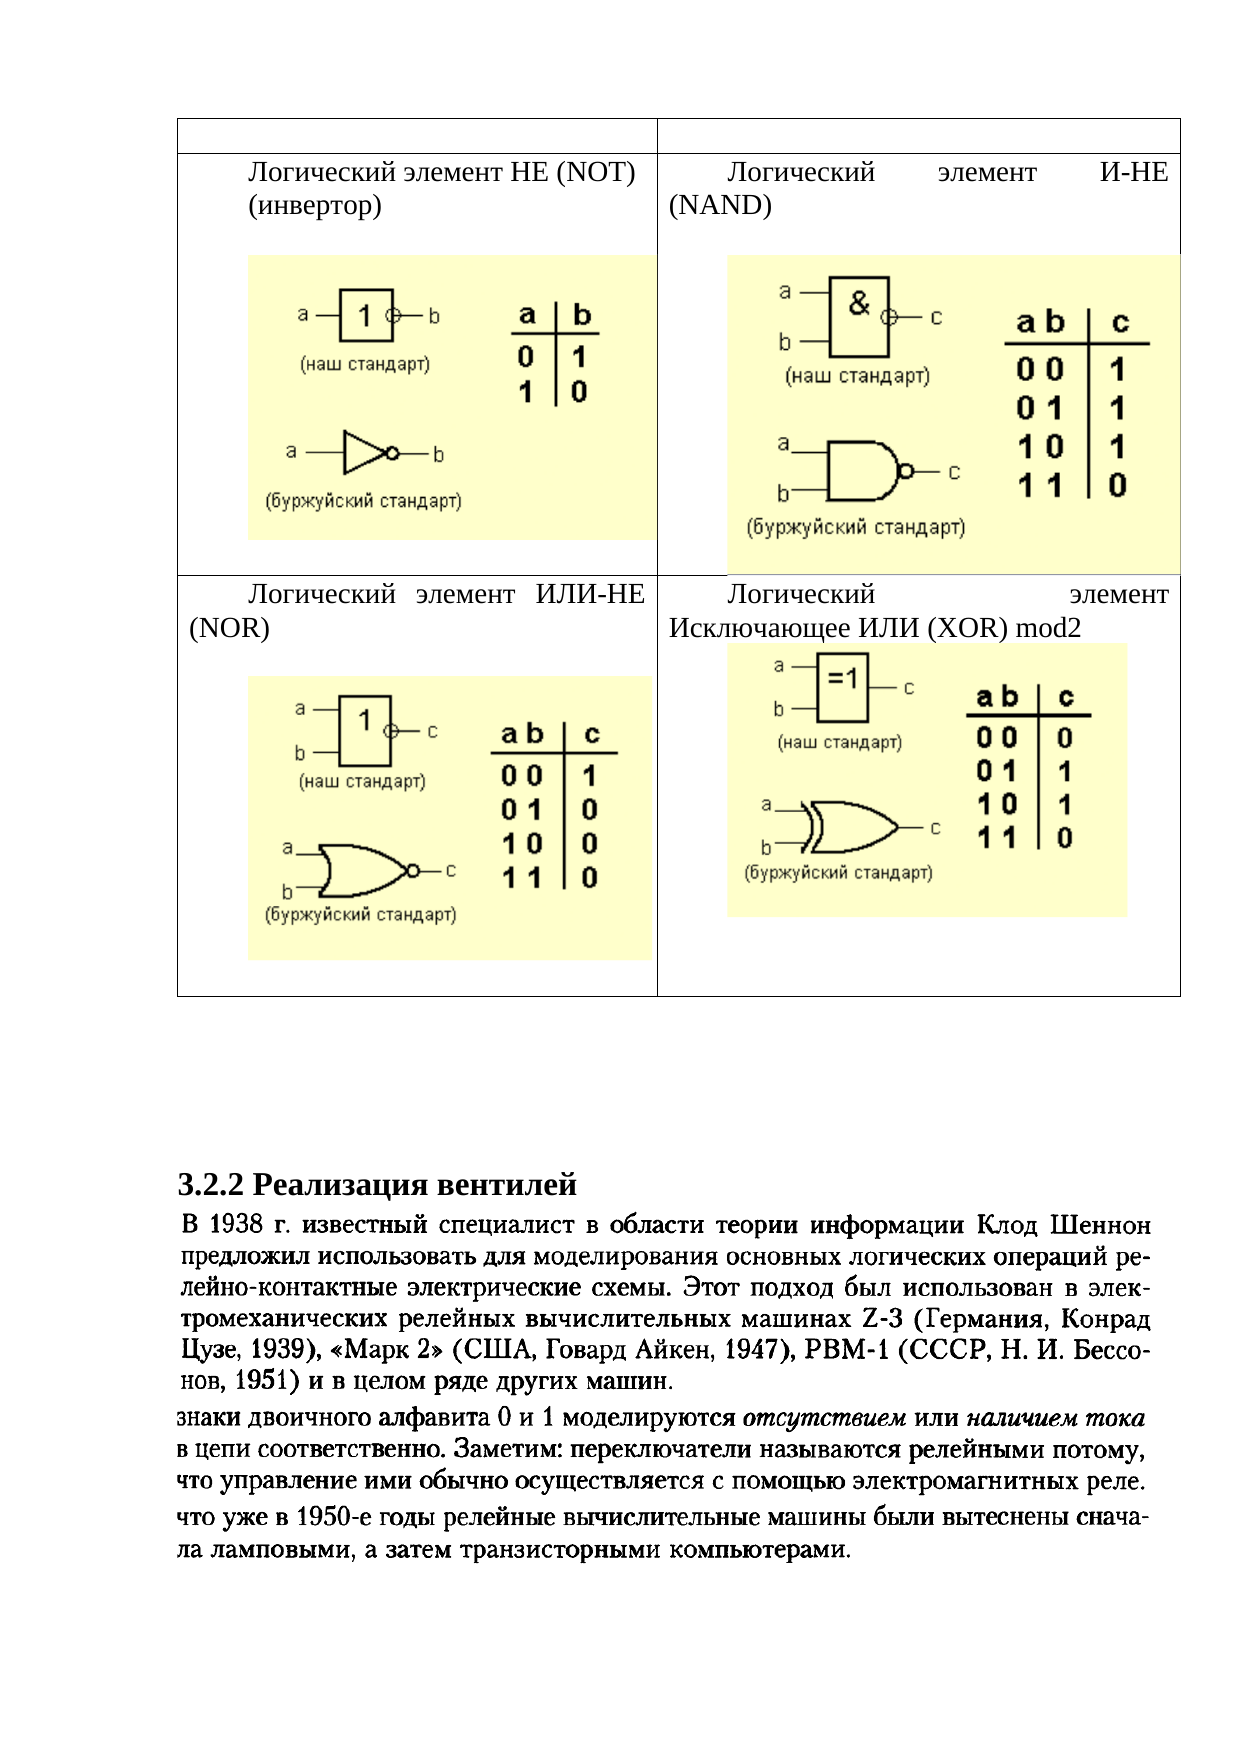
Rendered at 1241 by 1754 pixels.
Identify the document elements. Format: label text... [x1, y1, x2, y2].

table_cell Логический элемент ИЛИ-НЕ (NOR) [178, 576, 657, 996]
picture [248, 254, 658, 540]
picture [727, 643, 1132, 923]
picture [248, 676, 653, 963]
picture [177, 1202, 1153, 1570]
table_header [658, 119, 1180, 153]
table_cell Логический элемент И-НЕ (NAND) [658, 154, 1180, 575]
table_cell Логический элемент НЕ (NOT) (инвертор) [178, 154, 657, 575]
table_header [178, 119, 657, 153]
table_cell Логический элемент Исключающее ИЛИ (XOR) mod2 [658, 576, 1180, 996]
picture [727, 254, 1181, 576]
text 3.2.2 Реализация вентилей [177, 1164, 1181, 1203]
